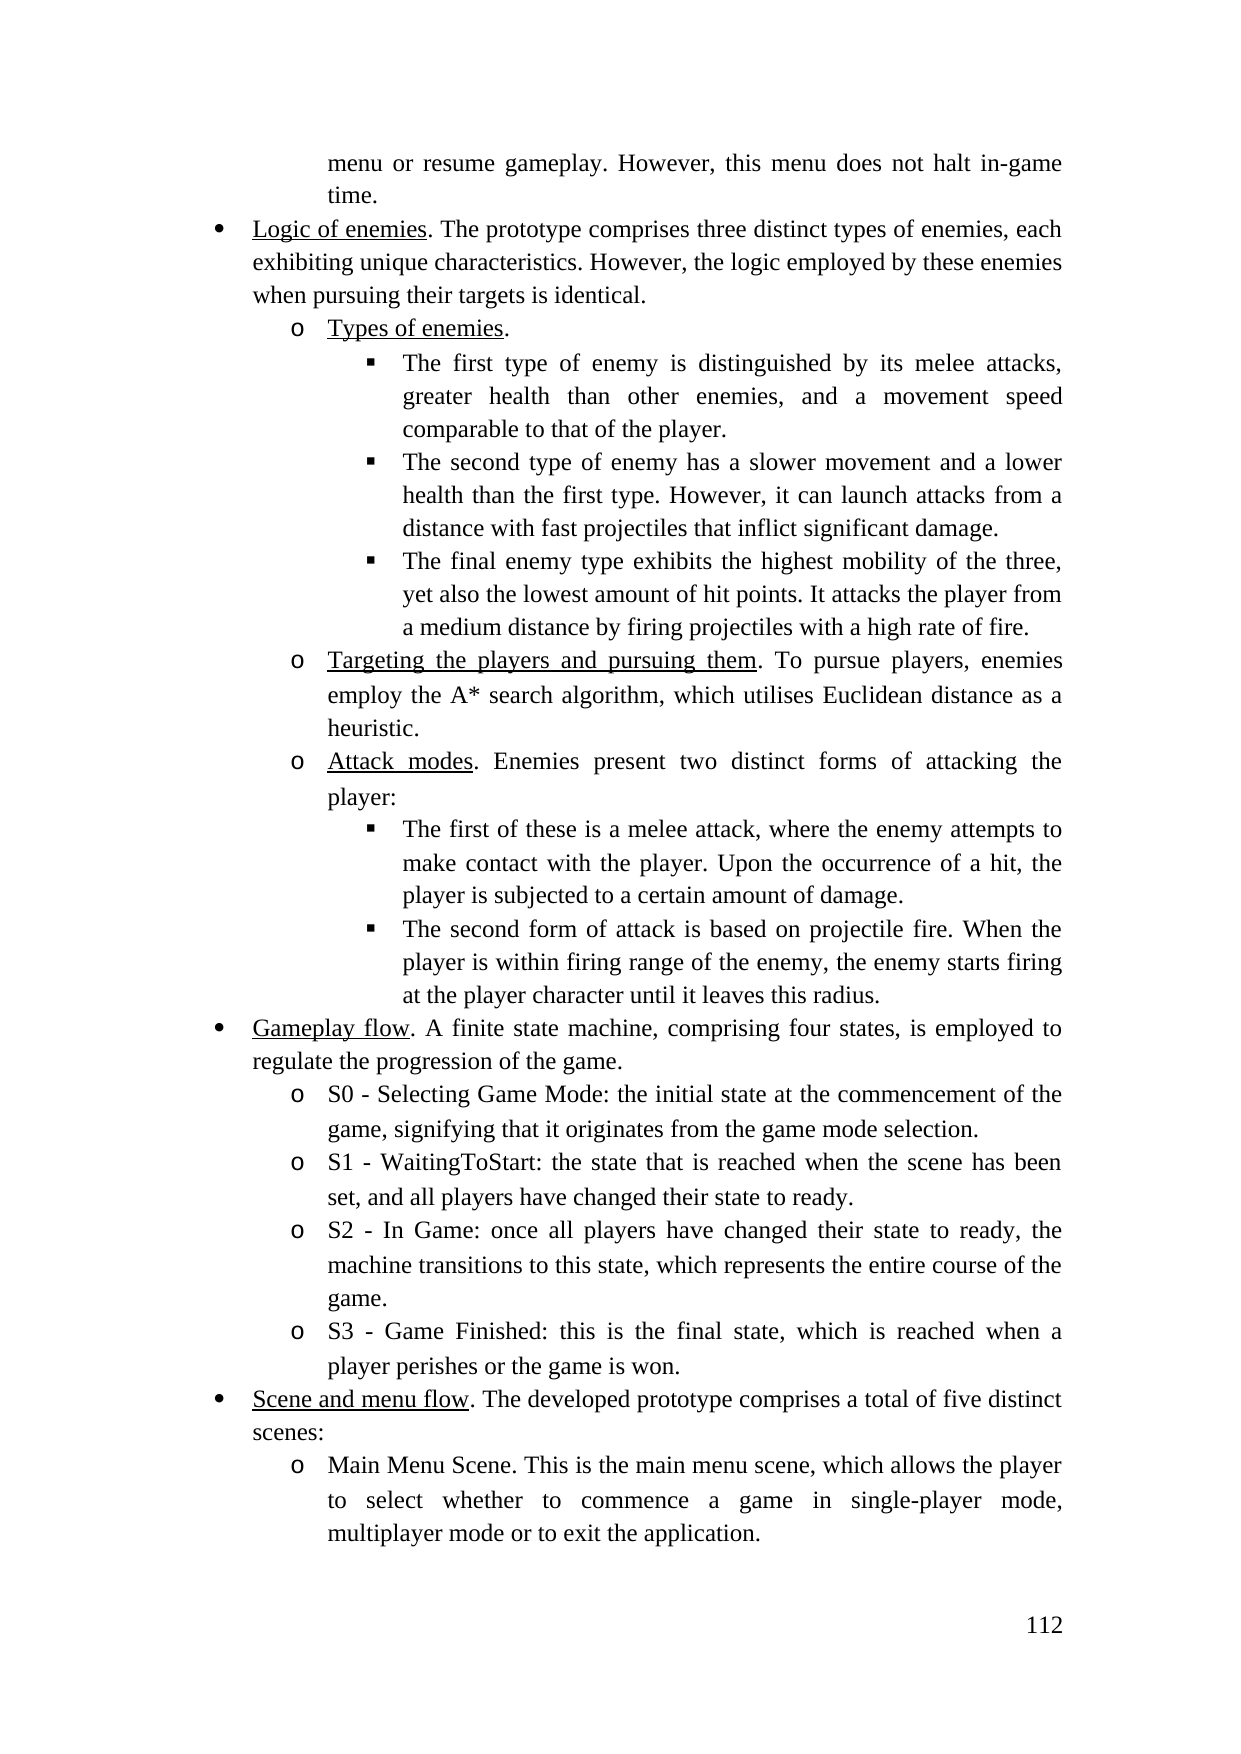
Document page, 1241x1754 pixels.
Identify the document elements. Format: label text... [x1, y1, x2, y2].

list Gameplay flow. A finite state machine, comprising four states, is employed to regulate the progression of the game. [215, 1013, 1063, 1074]
list The second type of enemy has a slower movement and a lower health than the first type. However, it can launch attacks from a distance with fast projectiles that inflict significant damage. [365, 447, 1063, 542]
list S0 - Selecting Game Mode: the initial state at the commencement of the game, signifying that it originates from the game mode selection. [290, 1079, 1063, 1143]
list S1 - WaitingToStart: the state that is reached when the scene has been set, and all players have changed their state to ready. [290, 1147, 1063, 1211]
list Main Menu Scene. This is the main menu scene, which allows the player to select whether to commence a game in single-player mode, multiplayer mode or to exit the application. [290, 1450, 1063, 1547]
list The final enemy type exhibits the highest mobility of the three, yet also the lowest amount of hit points. It attacks the player from a medium distance by firing projectiles with a high rate of fire. [365, 546, 1063, 641]
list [290, 148, 1063, 209]
list Types of enemies. [290, 313, 1063, 343]
list Attack modes. Enemies present two distinct forms of attacking the player: [290, 746, 1063, 810]
list Targeting the players and pursuing them. To pursue players, enemies employ the A* search algorithm, which utilises Euclidean distance as a heuristic. [290, 645, 1063, 742]
list S3 - Game Finished: this is the final state, which is reached when a player perishes or the game is won. [290, 1316, 1063, 1380]
list The first type of enemy is distinguished by its melee attacks, greater health than other enemies, and a movement speed comparable to that of the player. [365, 348, 1063, 443]
list S2 - In Game: once all players have changed their state to ready, the machine transitions to this state, which represents the entire course of the game. [290, 1215, 1063, 1312]
list The second form of attack is based on projectile fire. When the player is within firing range of the enemy, the enemy starts firing at the player character until it leaves this radius. [365, 914, 1063, 1008]
list Logic of enemies. The prototype comprises three distinct types of enemies, each exhibiting unique characteristics. However, the logic employed by these enemies when pursuing their targets is identical. [215, 214, 1063, 308]
list The first of these is a melee attack, where the enemy attempts to make contact with the player. Upon the occurrence of a hit, the player is subjected to a certain amount of damage. [365, 814, 1063, 909]
list Scene and menu flow. The developed prototype comprises a total of five distinct scenes: [215, 1384, 1063, 1446]
